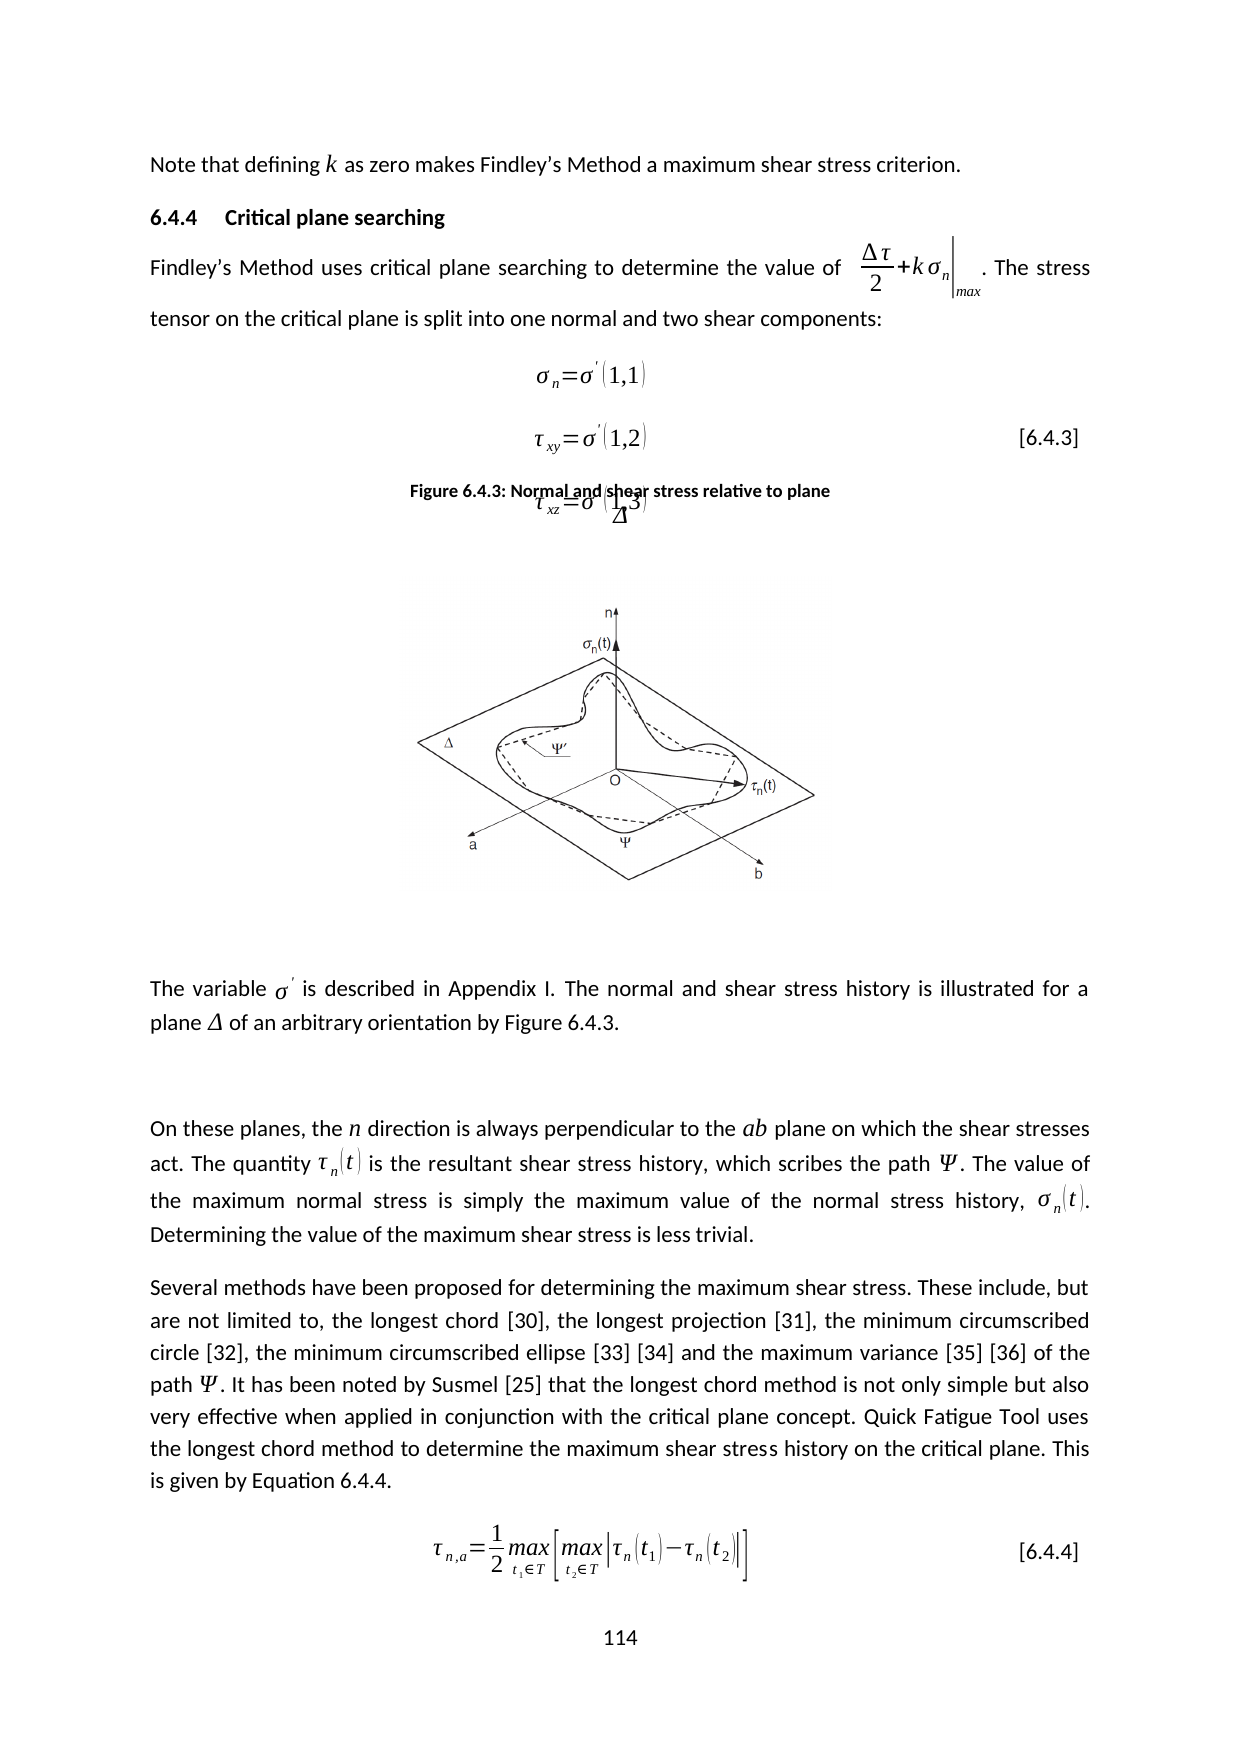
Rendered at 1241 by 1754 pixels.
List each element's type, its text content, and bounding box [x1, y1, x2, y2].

subtitle 6.4.4 Critical plane searching [150, 203, 1090, 231]
text On these planes, the direction is always perpendicular to the plane on which the shear stresses act. The quantity is the resultant shear stress history, which scribes the path . The value of the maximum normal stress is simply the maximum value of the normal stress history, . Determining the value of the maximum shear stress is less trivial. [150, 1114, 1090, 1248]
text Findley’s Method uses critical plane searching to determine the value of . The stress tensor on the critical plane is split into one normal and two shear components: [150, 235, 1090, 332]
text Note that defining as zero makes Findley’s Method a maximum shear stress criterion. [150, 150, 1090, 178]
picture [399, 576, 832, 891]
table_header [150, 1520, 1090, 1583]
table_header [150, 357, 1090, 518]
text Several methods have been proposed for determining the maximum shear stress. These include, but are not limited to, the longest chord , the longest projection, the minimum circumscribed circle, the minimum circumscribed ellipse and the maximum variance of the path . It has been noted by Susmel that the longest chord method is not only simple but also very effective when applied in conjunction with the critical plane concept. Quick Fatigue Tool uses the longest chord method to determine the maximum shear stress history on the critical plane. This is given by Equation 6.4.4. [150, 1273, 1090, 1495]
